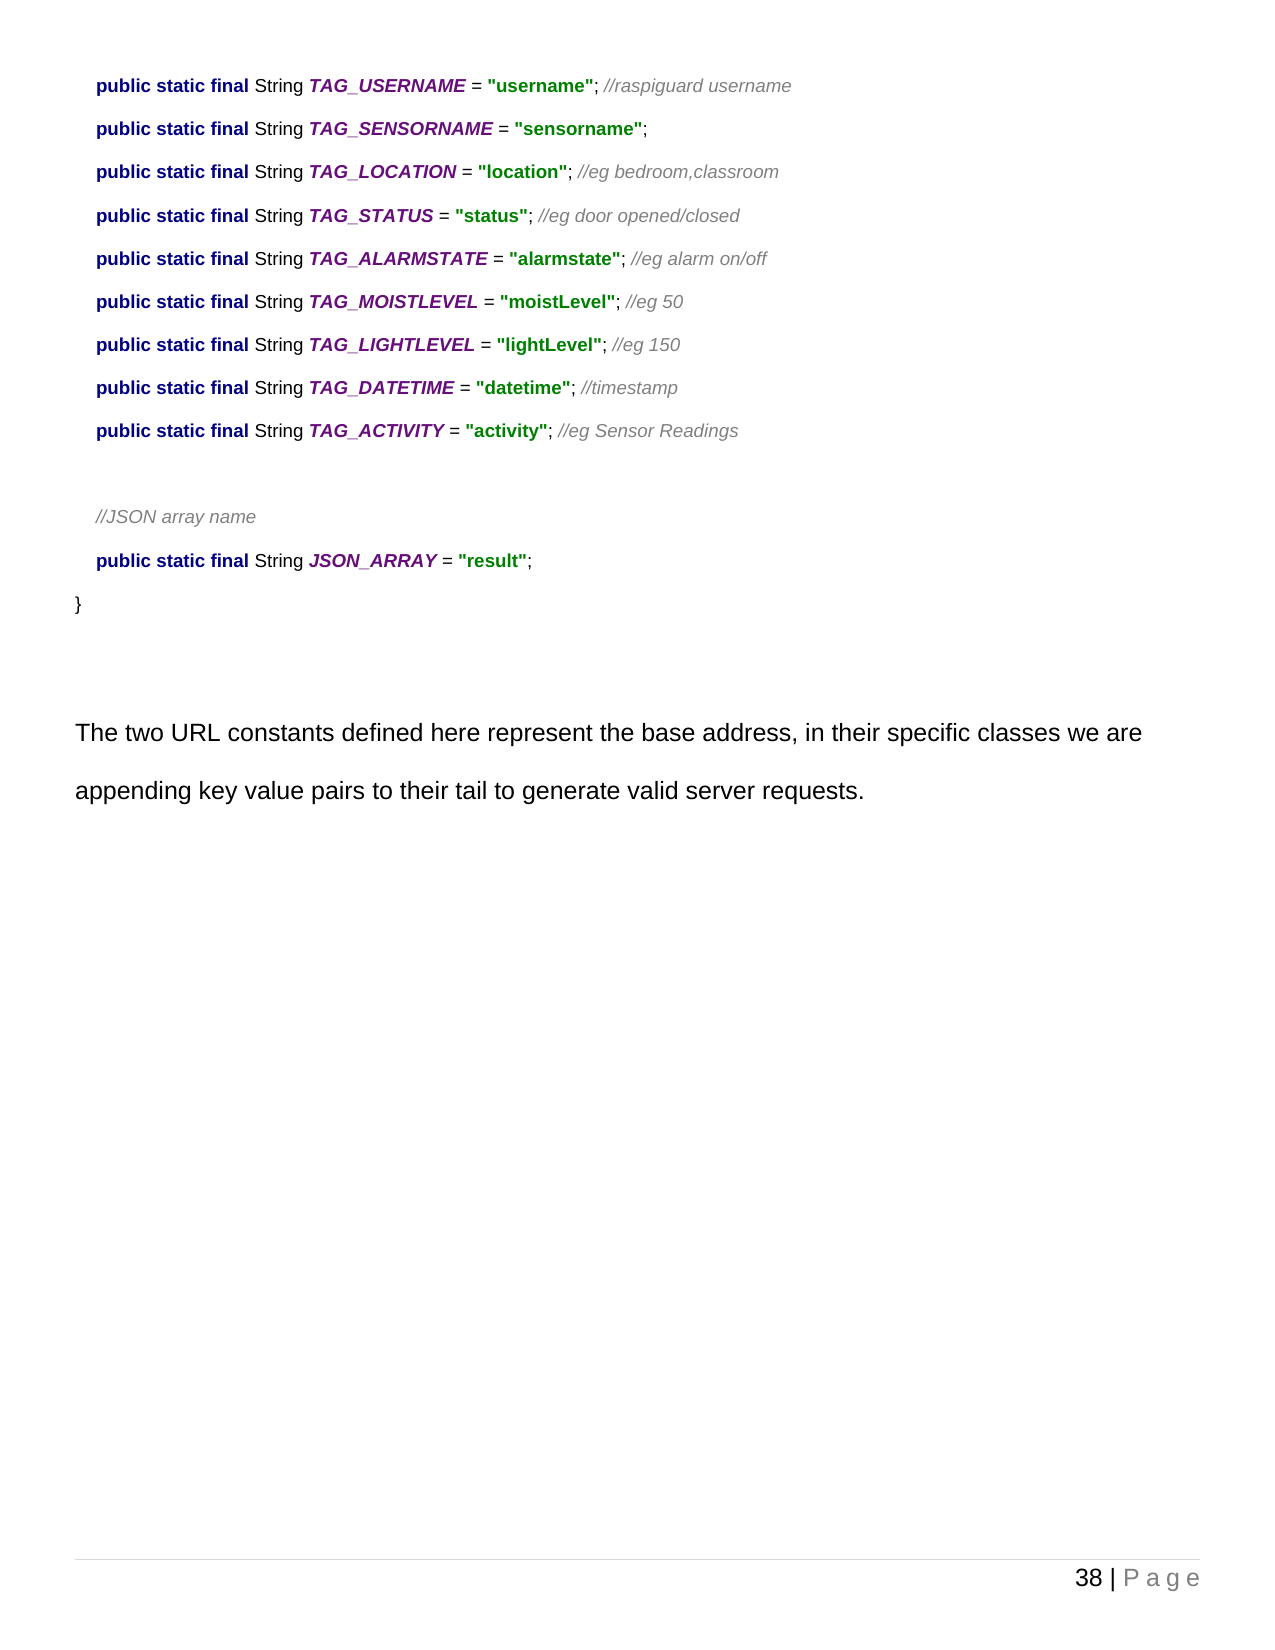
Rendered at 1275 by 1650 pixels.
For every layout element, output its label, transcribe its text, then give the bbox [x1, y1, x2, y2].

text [75, 75, 1200, 614]
text The two URL constants defined here represent the base address, in their specific classes we are appending key value pairs to their tail to generate valid server requests. [75, 718, 1200, 804]
